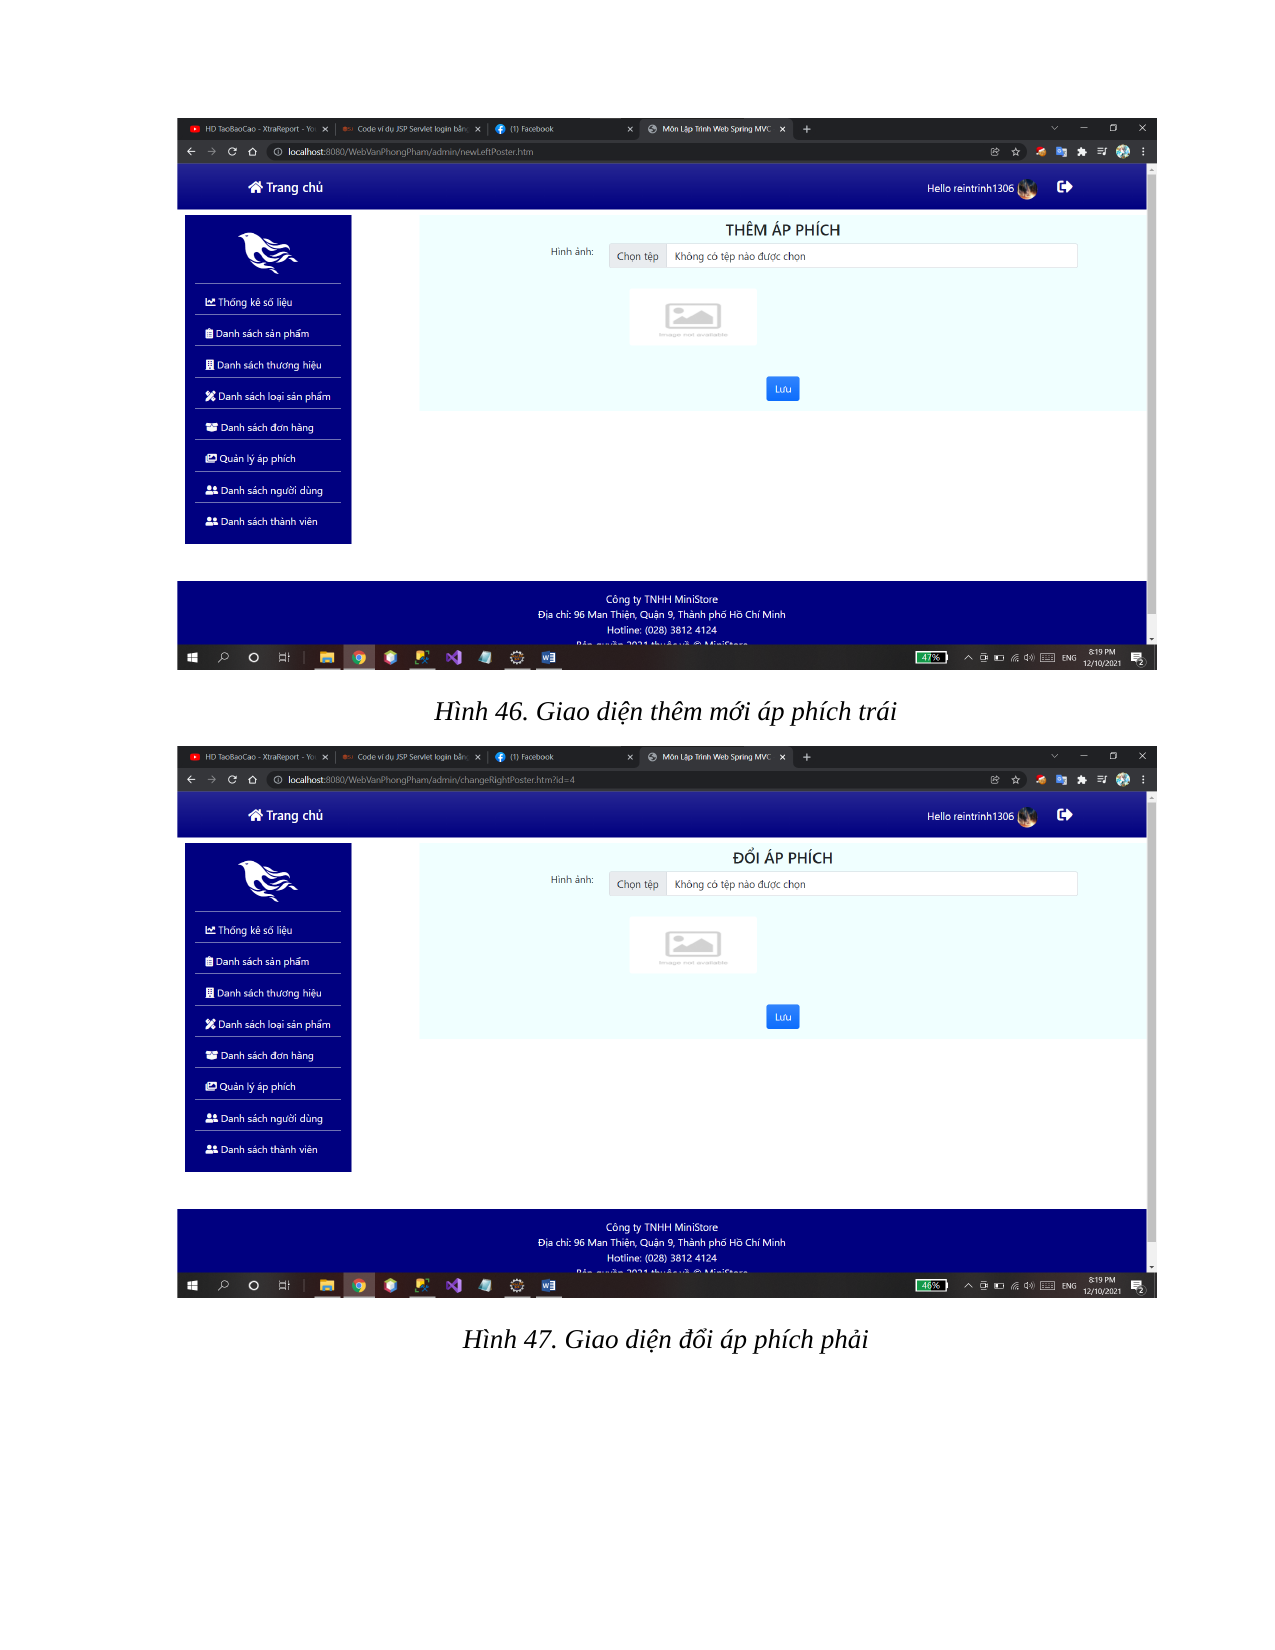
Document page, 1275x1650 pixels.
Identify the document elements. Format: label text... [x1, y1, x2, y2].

picture [177, 746, 1157, 1298]
picture [177, 118, 1157, 670]
